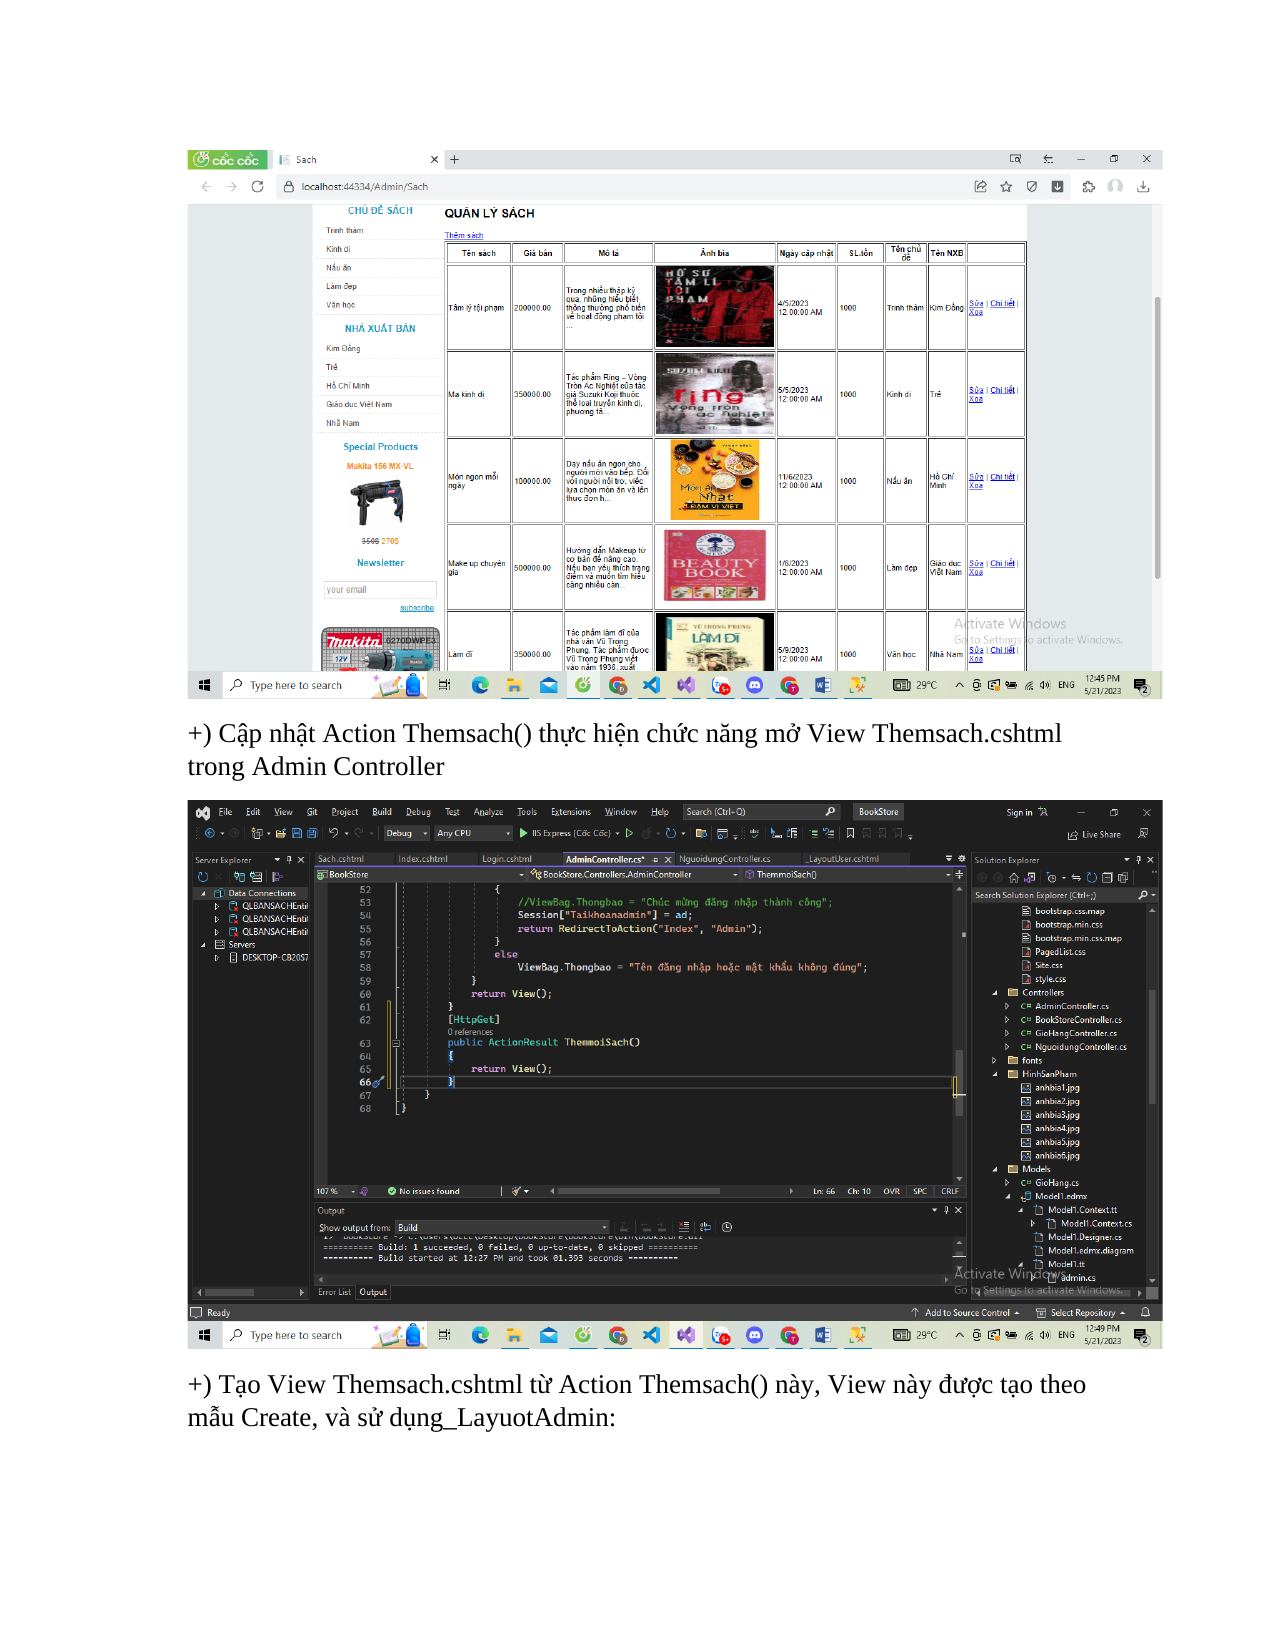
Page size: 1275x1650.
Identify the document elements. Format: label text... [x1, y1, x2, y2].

picture [187, 800, 1163, 1349]
picture [187, 150, 1163, 699]
text +) Tạo View Themsach.cshtml từ Action Themsach() này, View này được tạo theo mẫu Create, và sử dụng_LayuotAdmin: [187, 1368, 1125, 1432]
text +) Cập nhật Action Themsach() thực hiện chức năng mở View Themsach.cshtml trong Admin Controller [187, 717, 1125, 782]
